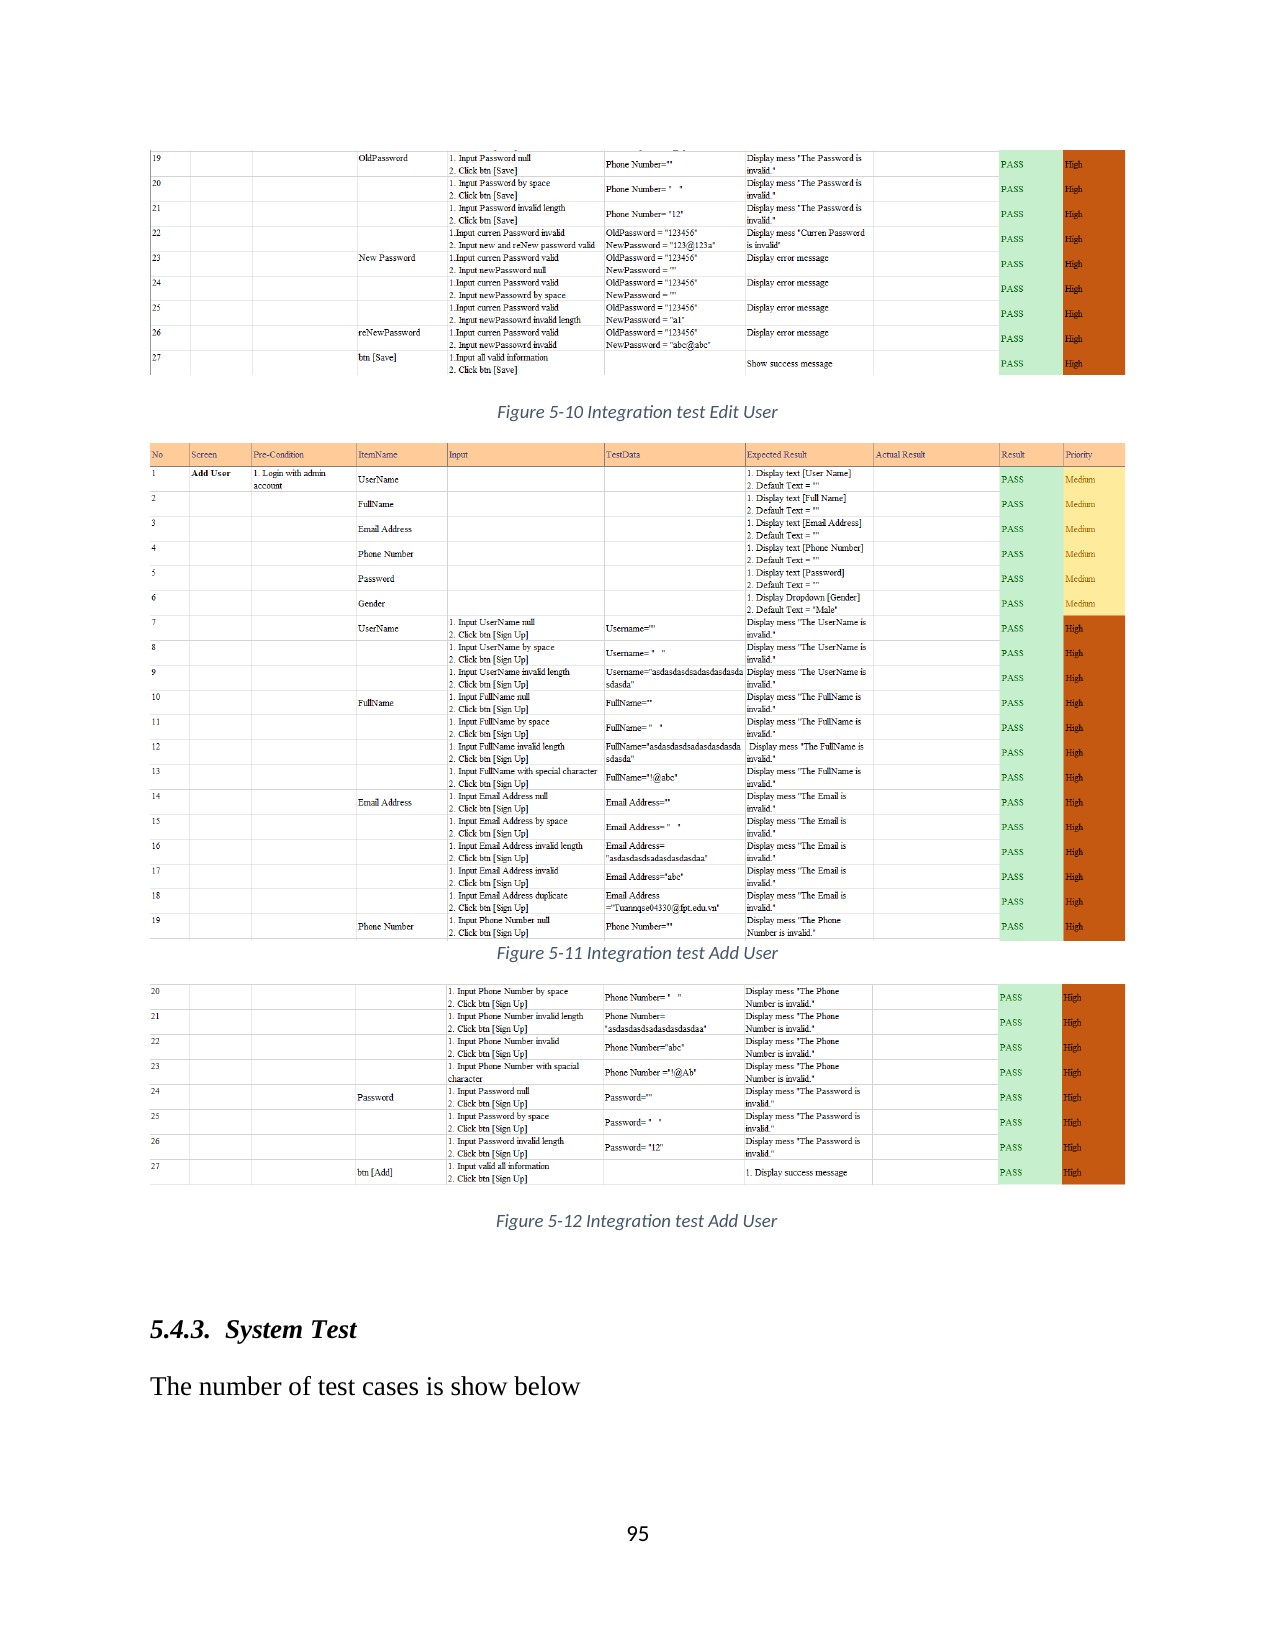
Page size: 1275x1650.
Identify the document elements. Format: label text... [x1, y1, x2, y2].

text The number of test cases is show below [150, 1369, 1125, 1401]
text Figure 5-10 Integration test Edit User [150, 400, 1125, 423]
list System Test [150, 1313, 1125, 1344]
picture [150, 984, 1125, 1185]
picture [150, 443, 1125, 941]
picture [150, 150, 1125, 375]
text Figure 5-12 Integration test Add User [150, 1209, 1125, 1232]
text Figure 5-11 Integration test Add User [150, 941, 1125, 964]
